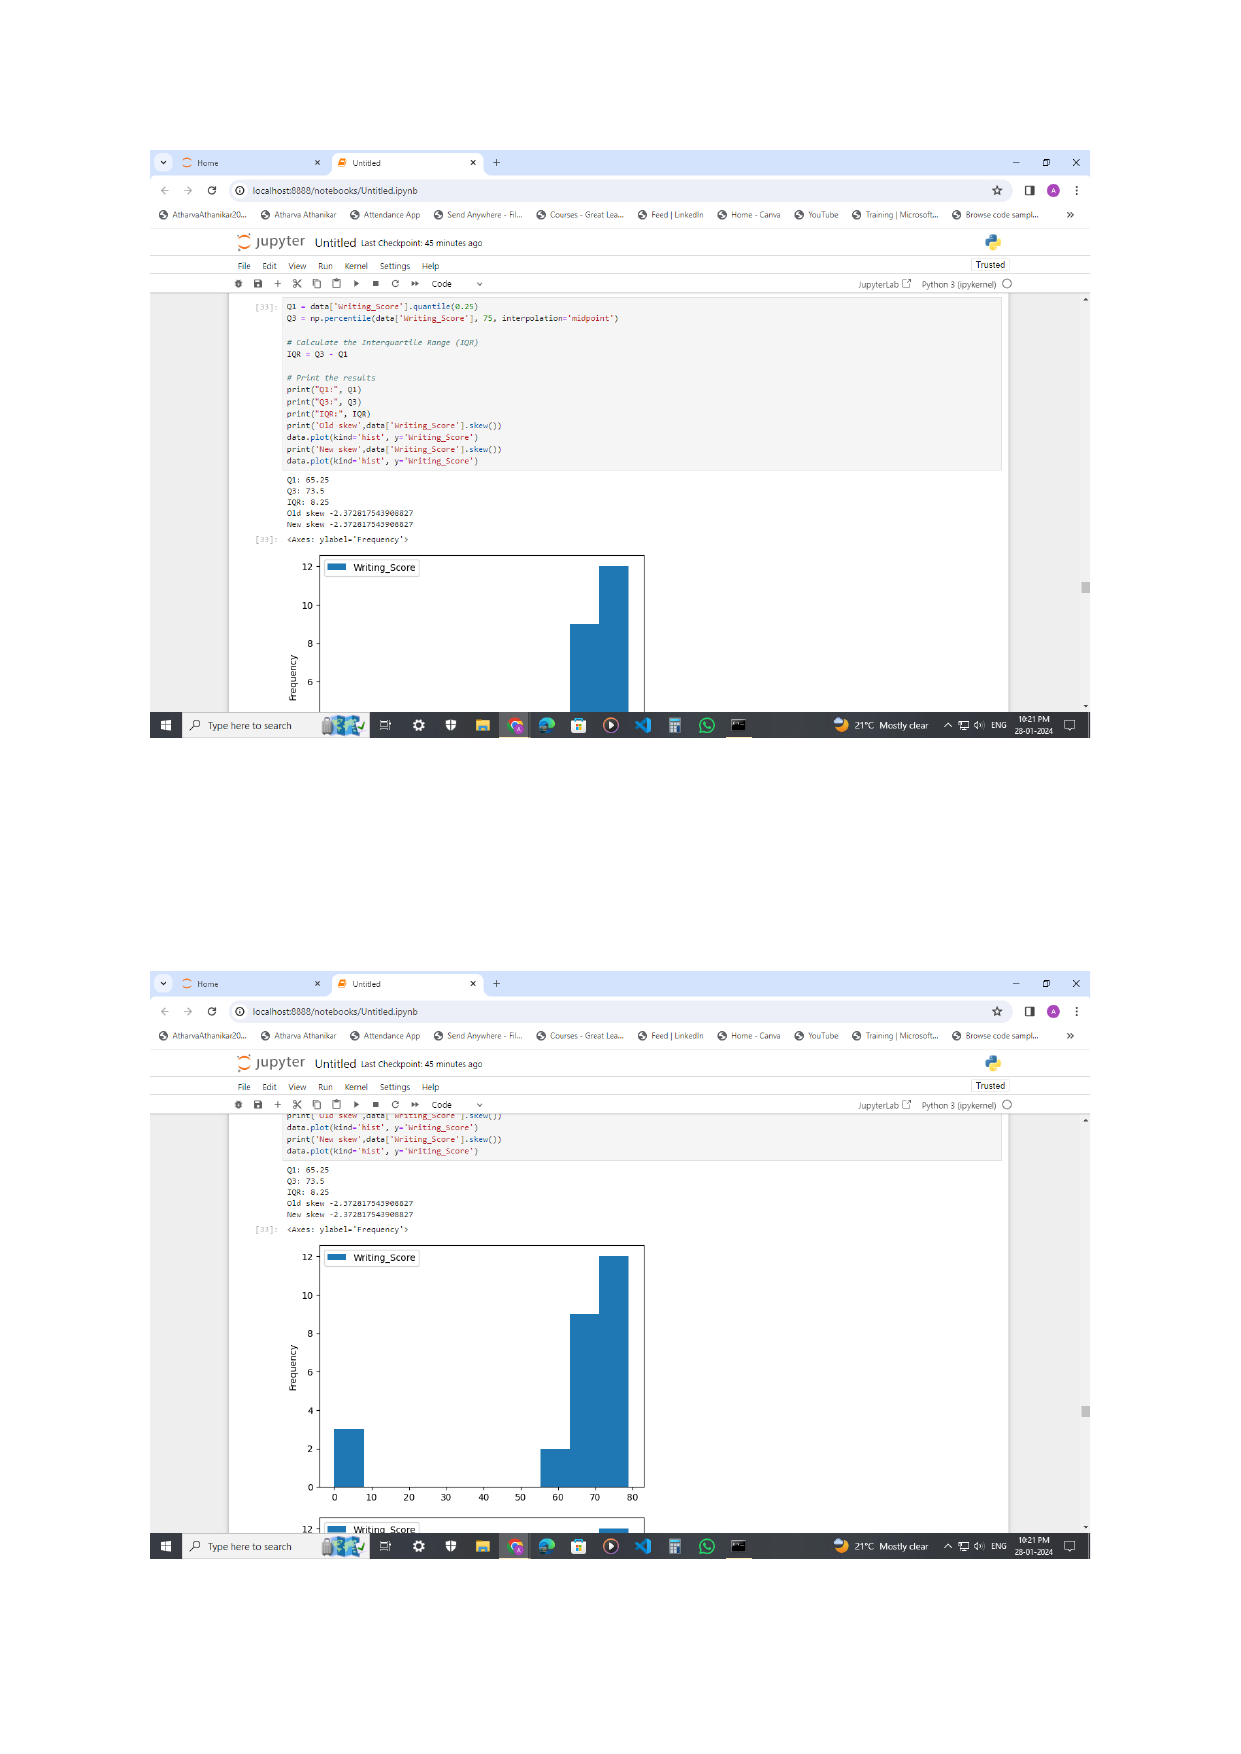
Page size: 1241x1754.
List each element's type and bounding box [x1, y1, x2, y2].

picture [150, 150, 1091, 738]
picture [150, 971, 1091, 1559]
